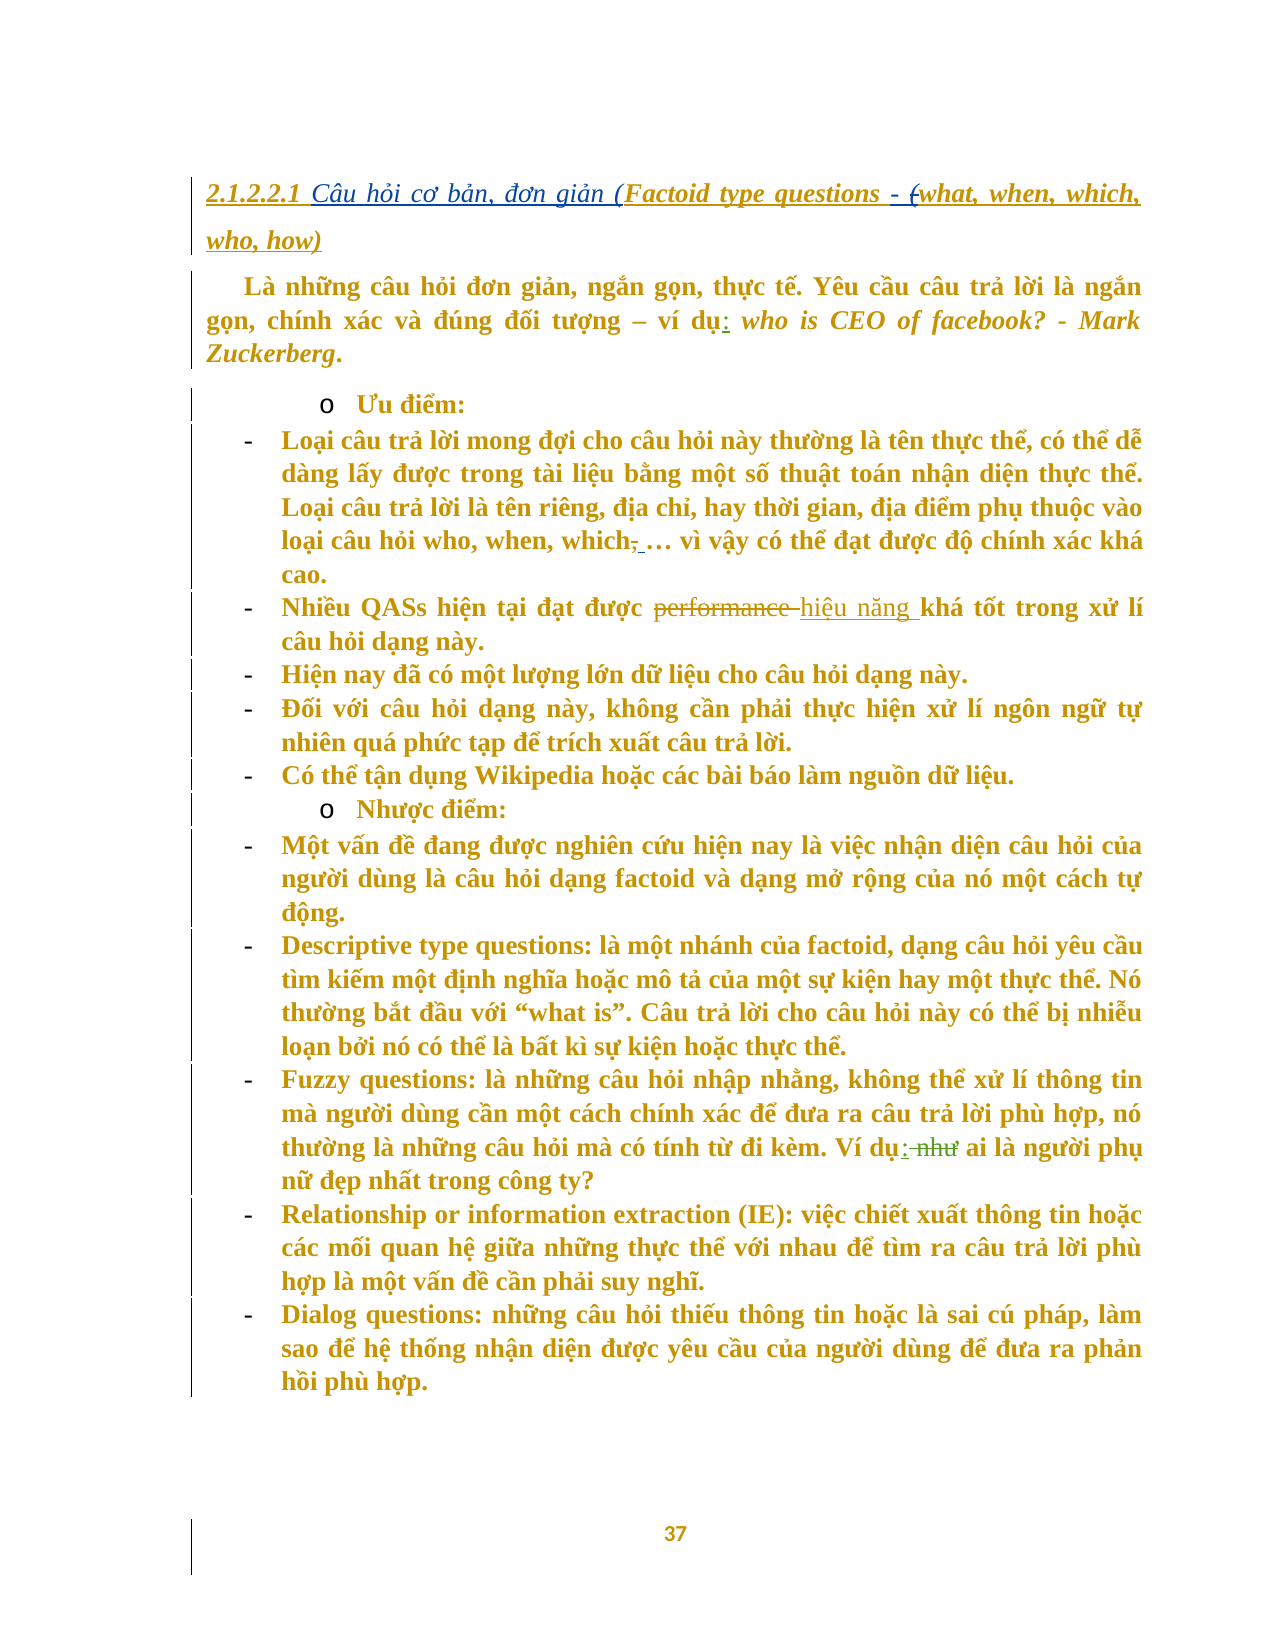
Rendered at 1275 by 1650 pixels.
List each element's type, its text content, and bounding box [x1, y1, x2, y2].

list Nhược điểm: [319, 793, 1144, 826]
subtitle 2.1.2.2.1 Factoid type questions what, when, which, who, how) [206, 177, 1144, 255]
list Dialog questions: những câu hỏi thiếu thông tin hoặc là sai cú pháp, làm sao để hệ thống nhận diện được yêu cầu của người dùng để đưa ra phản hồi phù hợp. [244, 1298, 1144, 1397]
text Là những câu hỏi đơn giản, ngắn gọn, thực tế. Yêu cầu câu trả lời là ngắn gọn, chính xác và đúng đối tượng – ví dụ who is CEO of facebook? - Mark Zuckerberg. [206, 271, 1144, 369]
list Fuzzy questions: là những câu hỏi nhập nhằng, không thể xử lí thông tin mà người dùng cần một cách chính xác để đưa ra câu trả lời phù hợp, nó thường là những câu hỏi mà có tính từ đi kèm. Ví dụ ai là người phụ nữ đẹp nhất trong công ty? [244, 1064, 1144, 1195]
list Relationship or information extraction (IE): việc chiết xuất thông tin hoặc các mối quan hệ giữa những thực thể với nhau để tìm ra câu trả lời phù hợp là một vấn đề cần phải suy nghĩ. [244, 1198, 1144, 1296]
list Có thể tận dụng Wikipedia hoặc các bài báo làm nguồn dữ liệu. [244, 759, 1144, 790]
list Descriptive type questions: là một nhánh của factoid, dạng câu hỏi yêu cầu tìm kiếm một định nghĩa hoặc mô tả của một sự kiện hay một thực thể. Nó thường bắt đầu với “what is”. Câu trả lời cho câu hỏi này có thể bị nhiễu loạn bởi nó có thể là bất kì sự kiện hoặc thực thể. [244, 929, 1144, 1061]
list Một vấn đề đang được nghiên cứu hiện nay là việc nhận diện câu hỏi của người dùng là câu hỏi dạng factoid và dạng mở rộng của nó một cách tự động. [244, 829, 1144, 927]
list Hiện nay đã có một lượng lớn dữ liệu cho câu hỏi dạng này. [244, 659, 1144, 690]
list Ưu điểm: [319, 388, 1144, 421]
list Nhiều QASs hiện tại đạt được khá tốt trong xử lí câu hỏi dạng này. [244, 592, 1144, 656]
list Loại câu trả lời mong đợi cho câu hỏi này thường là tên thực thể, có thể dễ dàng lấy được trong tài liệu bằng một số thuật toán nhận diện thực thể. Loại câu trả lời là tên riêng, địa chỉ, hay thời gian, địa điểm phụ thuộc vào loại câu hỏi who, when, which… vì vậy có thể đạt được độ chính xác khá cao. [244, 424, 1144, 589]
list Đối với câu hỏi dạng này, không cần phải thực hiện xử lí ngôn ngữ tự nhiên quá phức tạp để trích xuất câu trả lời. [244, 692, 1144, 757]
